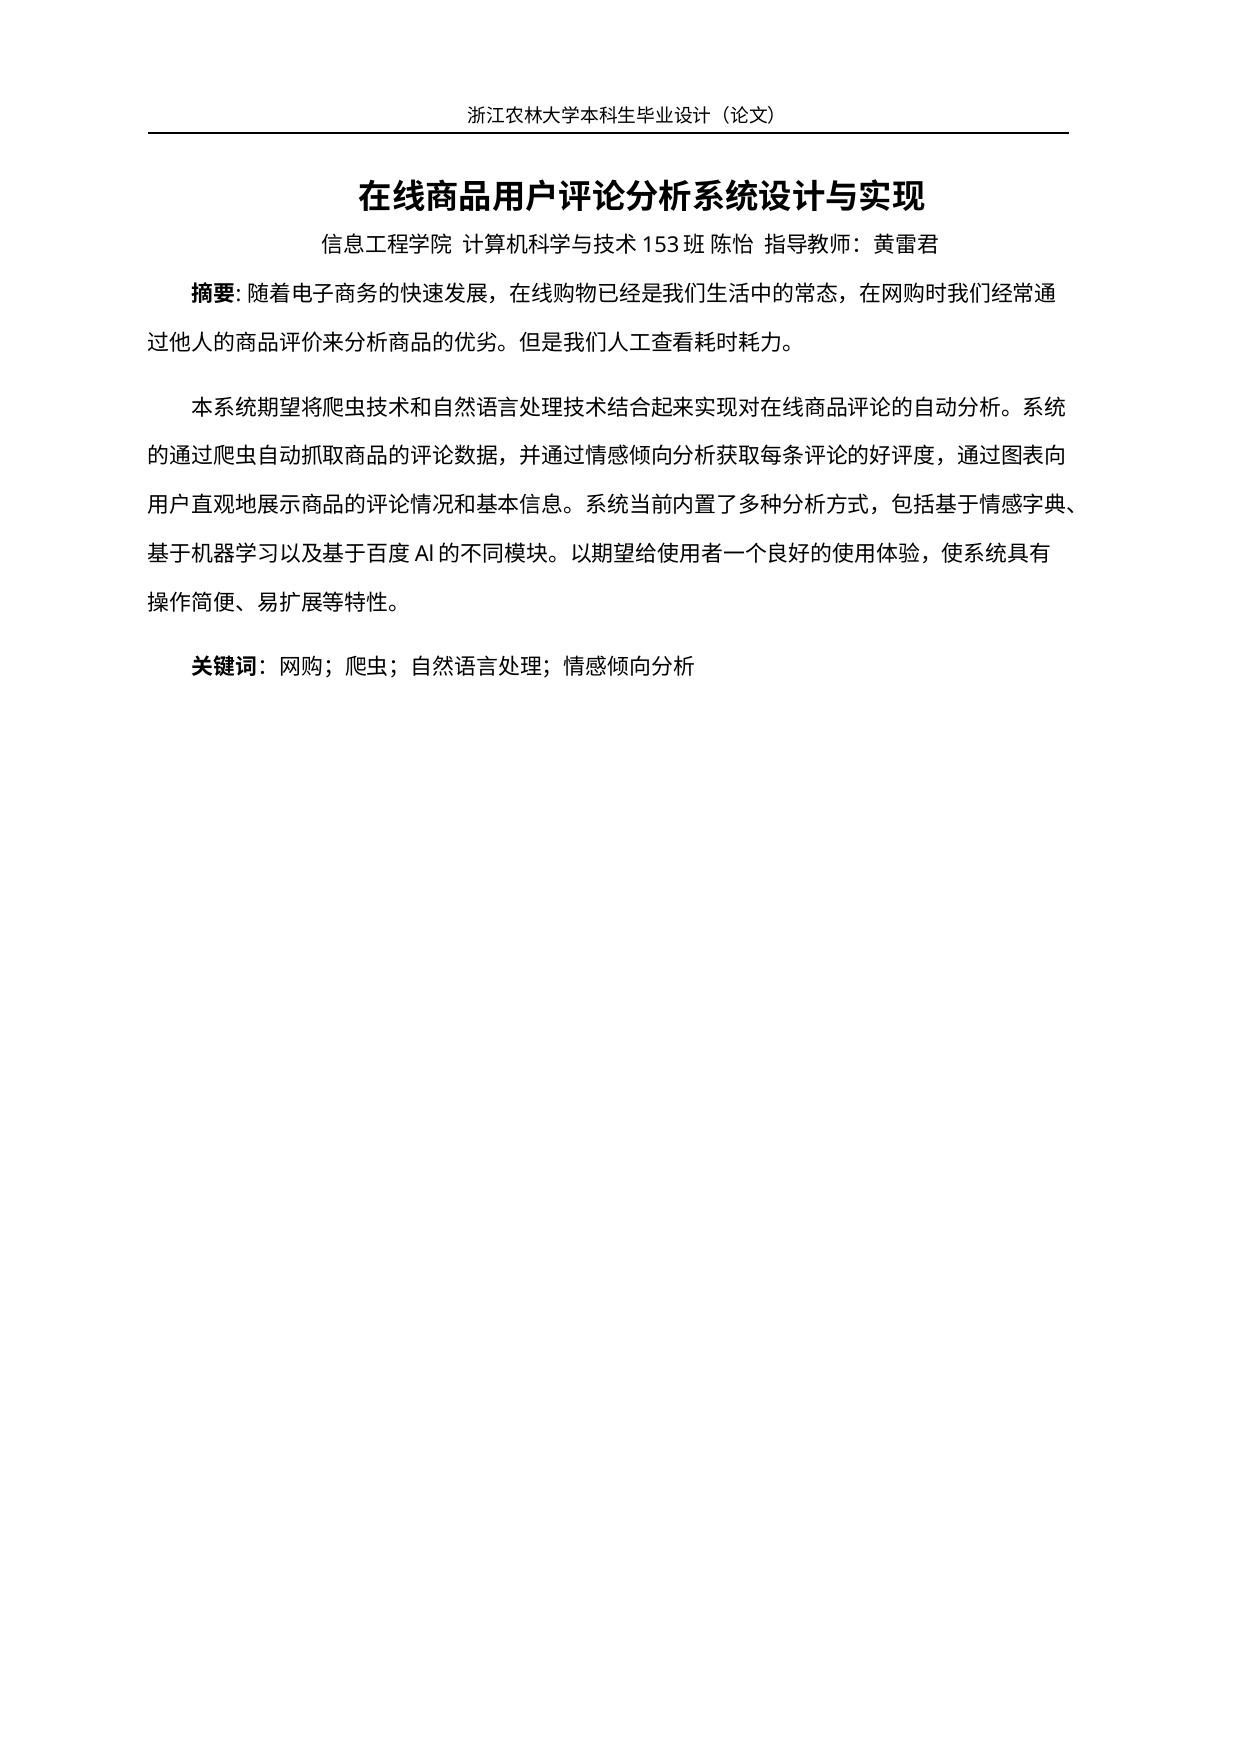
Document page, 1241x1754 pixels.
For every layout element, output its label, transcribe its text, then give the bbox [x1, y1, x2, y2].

text 信息工程学院 计算机科学与技术153班 陈怡 指导教师：黄雷君 [148, 227, 1069, 259]
text 摘要: 随着电子商务的快速发展，在线购物已经是我们生活中的常态，在网购时我们经常通过他人的商品评价来分析商品的优劣。但是我们人工查看耗时耗力。 [148, 276, 1069, 357]
text 本系统期望将爬虫技术和自然语言处理技术结合起来实现对在线商品评论的自动分析。系统的通过爬虫自动抓取商品的评论数据，并通过情感倾向分析获取每条评论的好评度，通过图表向用户直观地展示商品的评论情况和基本信息。系统当前内置了多种分析方式，包括基于情感字典、基于机器学习以及基于百度Al的不同模块。以期望给使用者一个良好的使用体验，使系统具有操作简便、易扩展等特性。 [148, 389, 1069, 617]
text 在线商品用户评论分析系统设计与实现 [148, 162, 1069, 227]
text 关键词：网购；爬虫；自然语言处理；情感倾向分析 [148, 649, 1069, 681]
